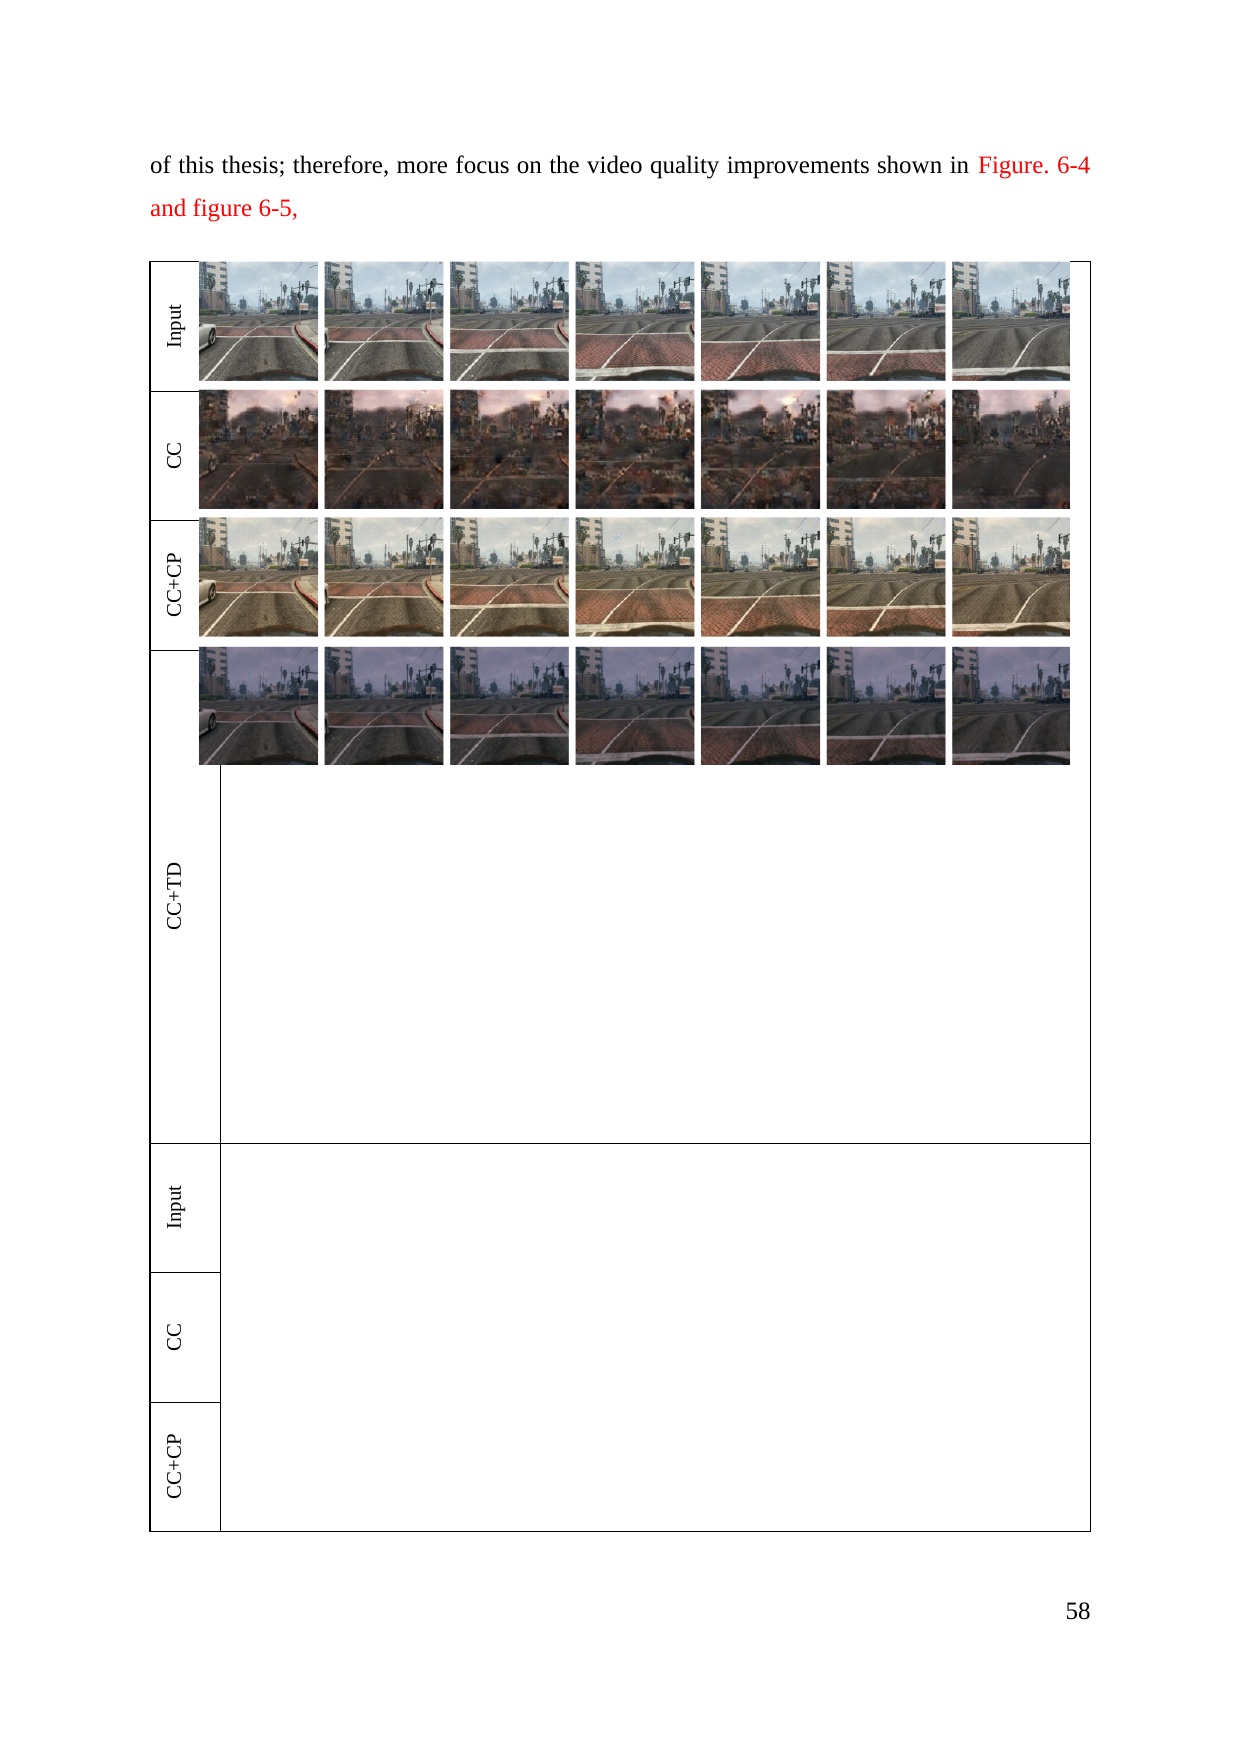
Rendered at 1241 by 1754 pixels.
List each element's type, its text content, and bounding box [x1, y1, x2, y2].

table_cell [221, 1144, 1090, 1531]
table_header Input [151, 262, 198, 391]
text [150, 150, 1090, 222]
table_cell CC [151, 1273, 220, 1402]
table_cell CC+TD [151, 651, 220, 1143]
table_cell CC [151, 392, 198, 520]
table_cell Input [151, 1144, 220, 1272]
picture [198, 261, 1070, 765]
table_cell CC+CP [151, 521, 198, 650]
table_header [221, 262, 1090, 1143]
table_cell CC+CP [151, 1403, 220, 1531]
